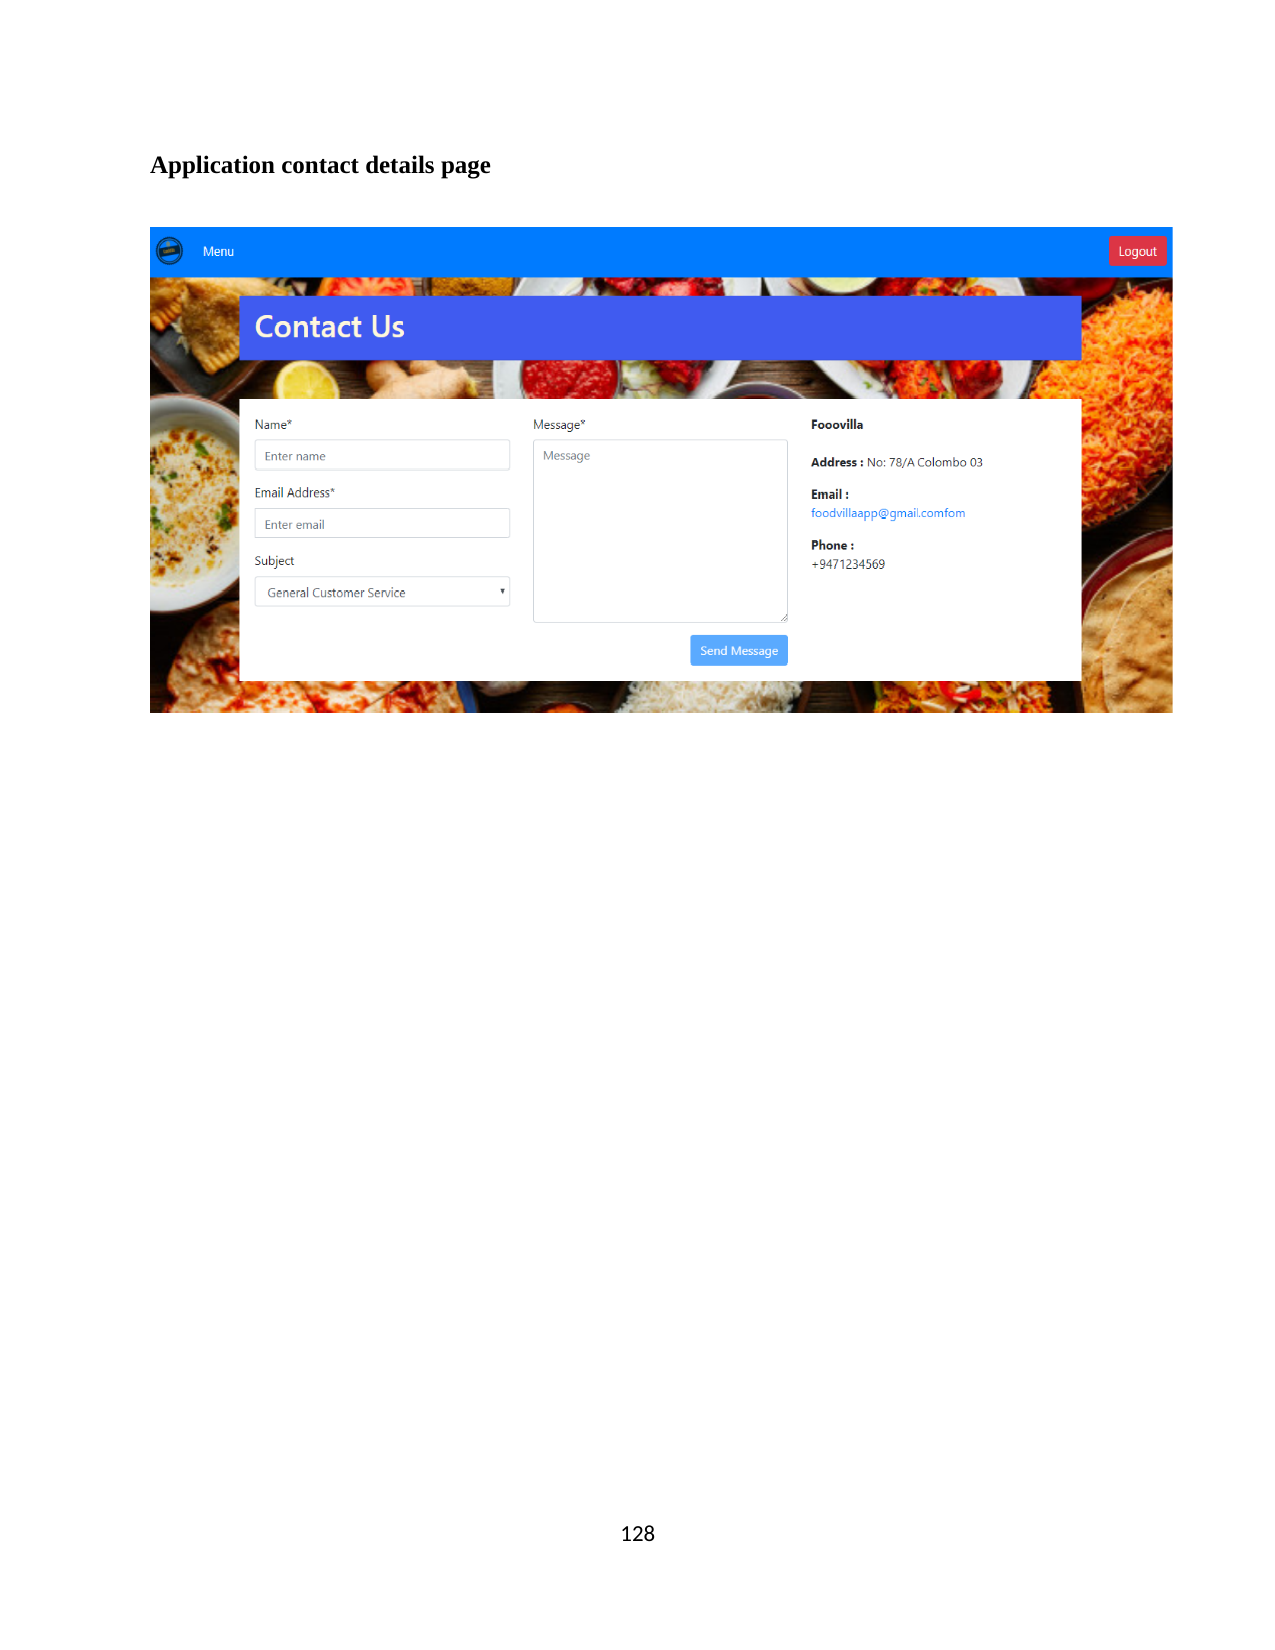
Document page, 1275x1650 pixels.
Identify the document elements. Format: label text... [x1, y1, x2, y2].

picture [150, 227, 1173, 713]
subtitle Application contact details page [150, 150, 1125, 179]
